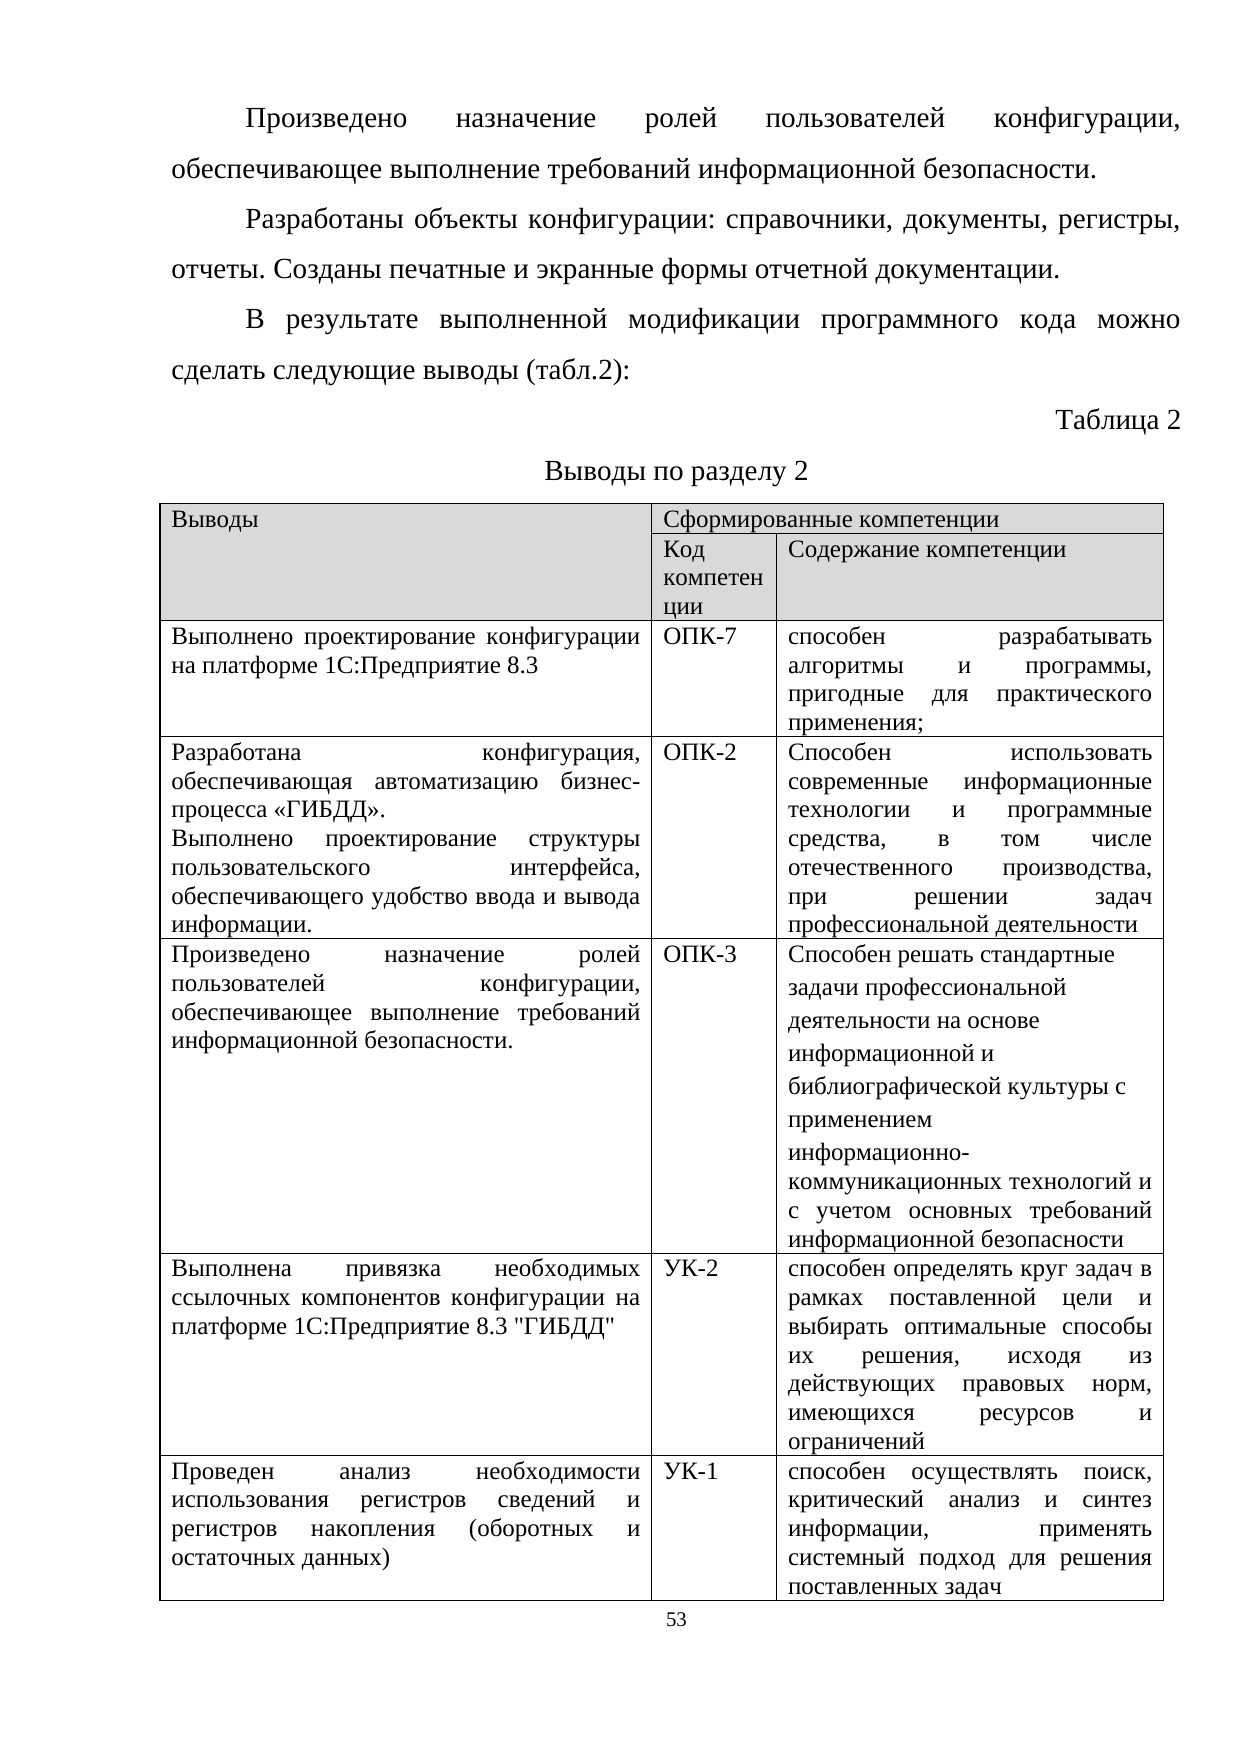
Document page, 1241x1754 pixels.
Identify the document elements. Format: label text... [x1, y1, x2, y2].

table_cell способен определять круг задач в рамках поставленной цели и выбирать оптимальные способы их решения, исходя из действующих правовых норм, имеющихся ресурсов и ограничений [777, 1254, 1163, 1455]
table_cell УК-2 [652, 1254, 776, 1455]
table_header Сформированные компетенции [652, 504, 1163, 533]
text Выводы по разделу 2 [171, 453, 1181, 486]
table_cell Разработана конфигурация, обеспечивающая автоматизацию бизнес-процесса «ГИБДД». Выполнено проектирование структуры пользовательского интерфейса, обеспечивающего удобство ввода и вывода информации. [161, 737, 651, 938]
table_cell Способен решать стандартные задачи профессиональной деятельности на основе информационной и библиографической культуры с применением информационно-коммуникационных технологий и с учетом основных требований информационной безопасности [777, 939, 1163, 1252]
table_cell УК-1 [652, 1456, 776, 1599]
table_cell Способен использовать современные информационные технологии и программные средства, в том числе отечественного производства, при решении задач профессиональной деятельности [777, 737, 1163, 938]
table_cell способен разрабатывать алгоритмы и программы, пригодные для практического применения; [777, 621, 1163, 736]
text Разработаны объекты конфигурации: справочники, документы, регистры, отчеты. Созданы печатные и экранные формы отчетной документации. [171, 201, 1181, 285]
table_cell ОПК-2 [652, 737, 776, 938]
table_cell Выполнено проектирование конфигурации на платформе 1С:Предприятие 8.3 [161, 621, 651, 736]
table_cell Содержание компетенции [777, 534, 1163, 620]
table_cell Код компетенции [652, 534, 776, 620]
text В результате выполненной модификации программного кода можно сделать следующие выводы (табл.2): [171, 302, 1181, 386]
table_cell Выполнена привязка необходимых ссылочных компонентов конфигурации на платформе 1С:Предприятие 8.3 "ГИБДД" [161, 1254, 651, 1455]
table_cell ОПК-7 [652, 621, 776, 736]
text Произведено назначение ролей пользователей конфигурации, обеспечивающее выполнение требований информационной безопасности. [171, 100, 1181, 184]
table_cell способен осуществлять поиск, критический анализ и синтез информации, применять системный подход для решения поставленных задач [777, 1456, 1163, 1599]
table_cell Проведен анализ необходимости использования регистров сведений и регистров накопления (оборотных и остаточных данных) [161, 1456, 651, 1599]
table_header Выводы [161, 504, 651, 620]
text Таблица 2 [171, 402, 1181, 436]
table_cell Произведено назначение ролей пользователей конфигурации, обеспечивающее выполнение требований информационной безопасности. [161, 939, 651, 1252]
table_cell ОПК-3 [652, 939, 776, 1252]
